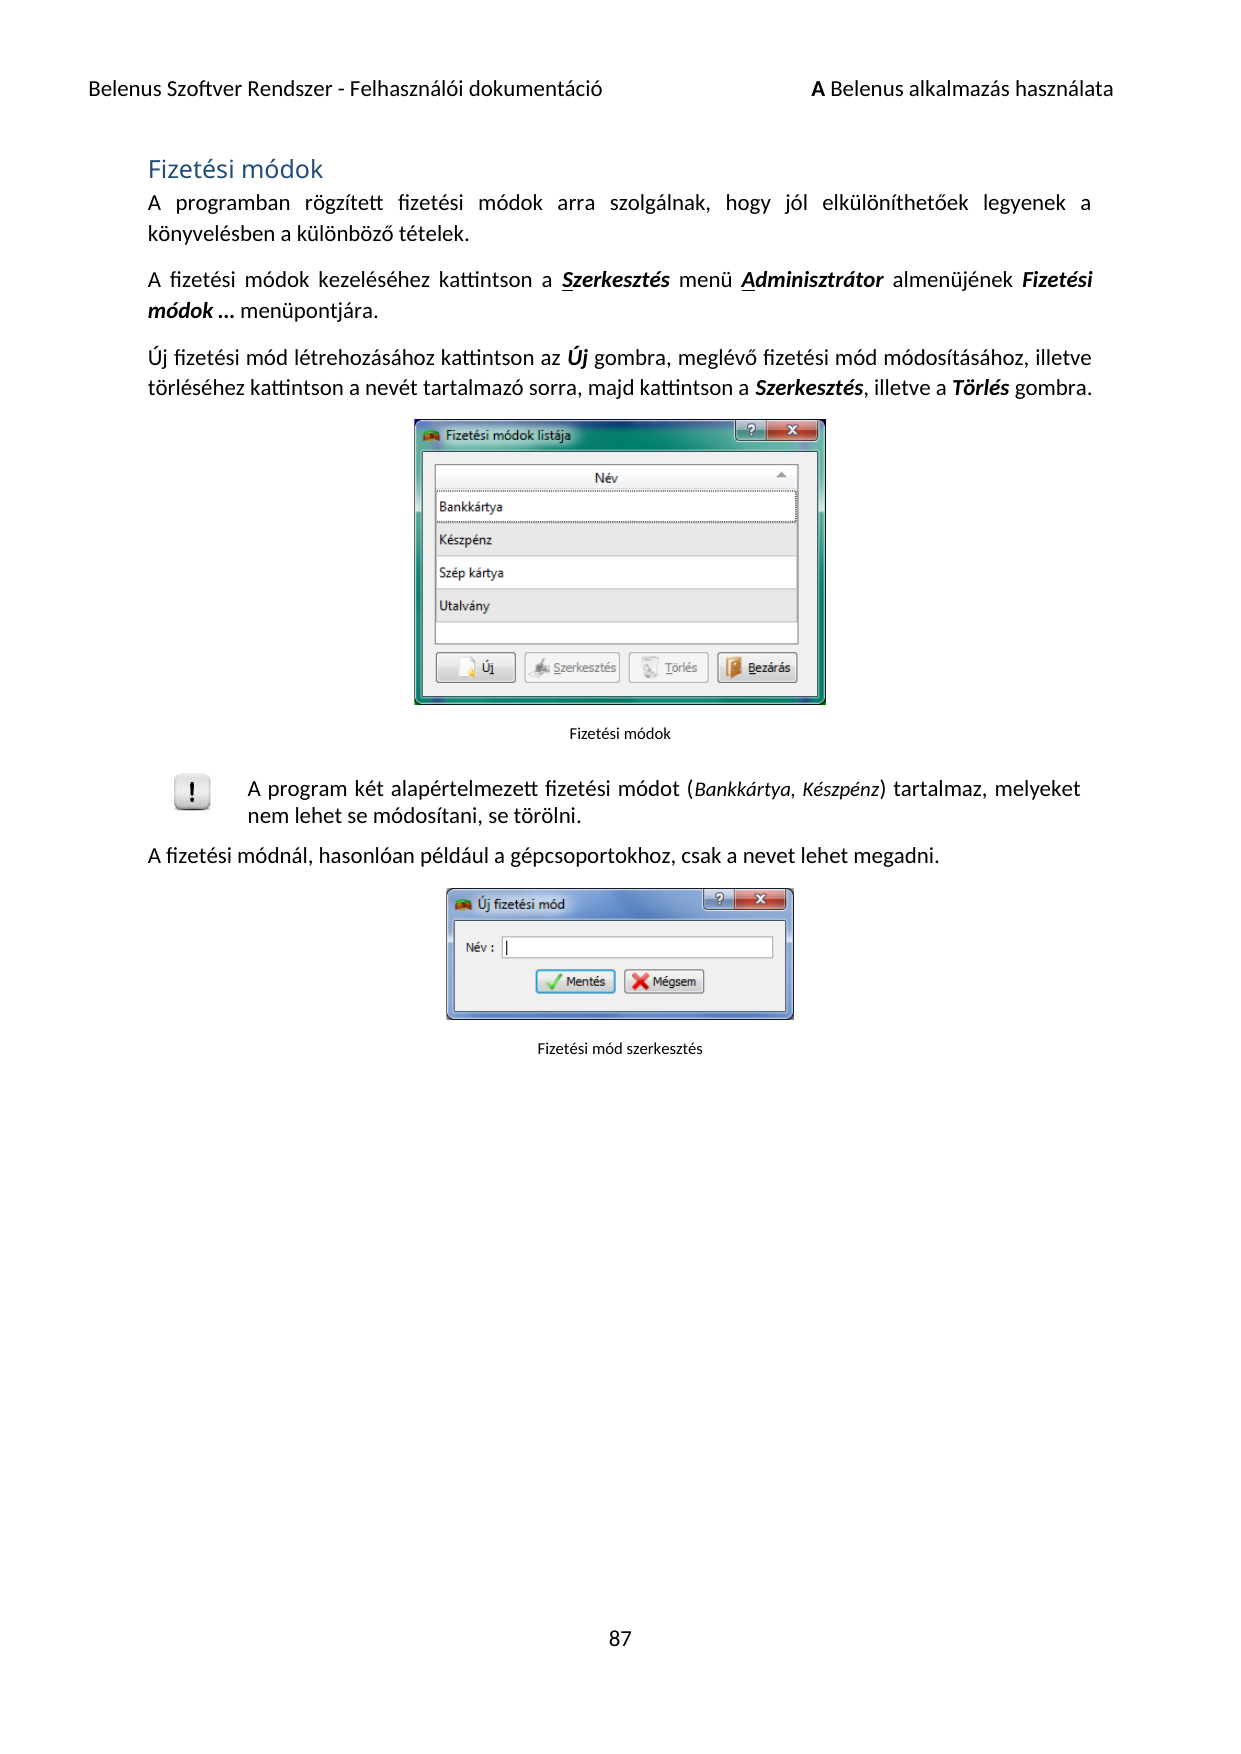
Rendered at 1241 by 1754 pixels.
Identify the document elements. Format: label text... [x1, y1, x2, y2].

table_header A program két alapértelmezett fizetési módot (Bankkártya, Készpénz) tartalmaz, melyeket nem lehet se módosítani, se törölni. [236, 762, 1092, 841]
subtitle Fizetési módok [148, 152, 1093, 186]
text A fizetési módnál, hasonlóan például a gépcsoportokhoz, csak a nevet lehet megadni. [148, 841, 1093, 869]
picture [414, 419, 826, 705]
picture [446, 888, 794, 1020]
table_header [148, 762, 236, 841]
text A fizetési módok kezeléséhez kattintson a Szerkesztés menü Adminisztrátor almenüjének Fizetési módok … menüpontjára. [148, 266, 1093, 324]
text Új fizetési mód létrehozásához kattintson az Új gombra, meglévő fizetési mód módosításához, illetve törléséhez kattintson a nevét tartalmazó sorra, majd kattintson a Szerkesztés, illetve a Törlés gombra. [148, 343, 1093, 401]
text Fizetési mód szerkesztés [148, 1038, 1093, 1059]
text Fizetési módok [148, 723, 1093, 744]
text A programban rögzített fizetési módok arra szolgálnak, hogy jól elkülöníthetőek legyenek a könyvelésben a különböző tételek. [148, 188, 1093, 247]
picture [173, 773, 211, 811]
